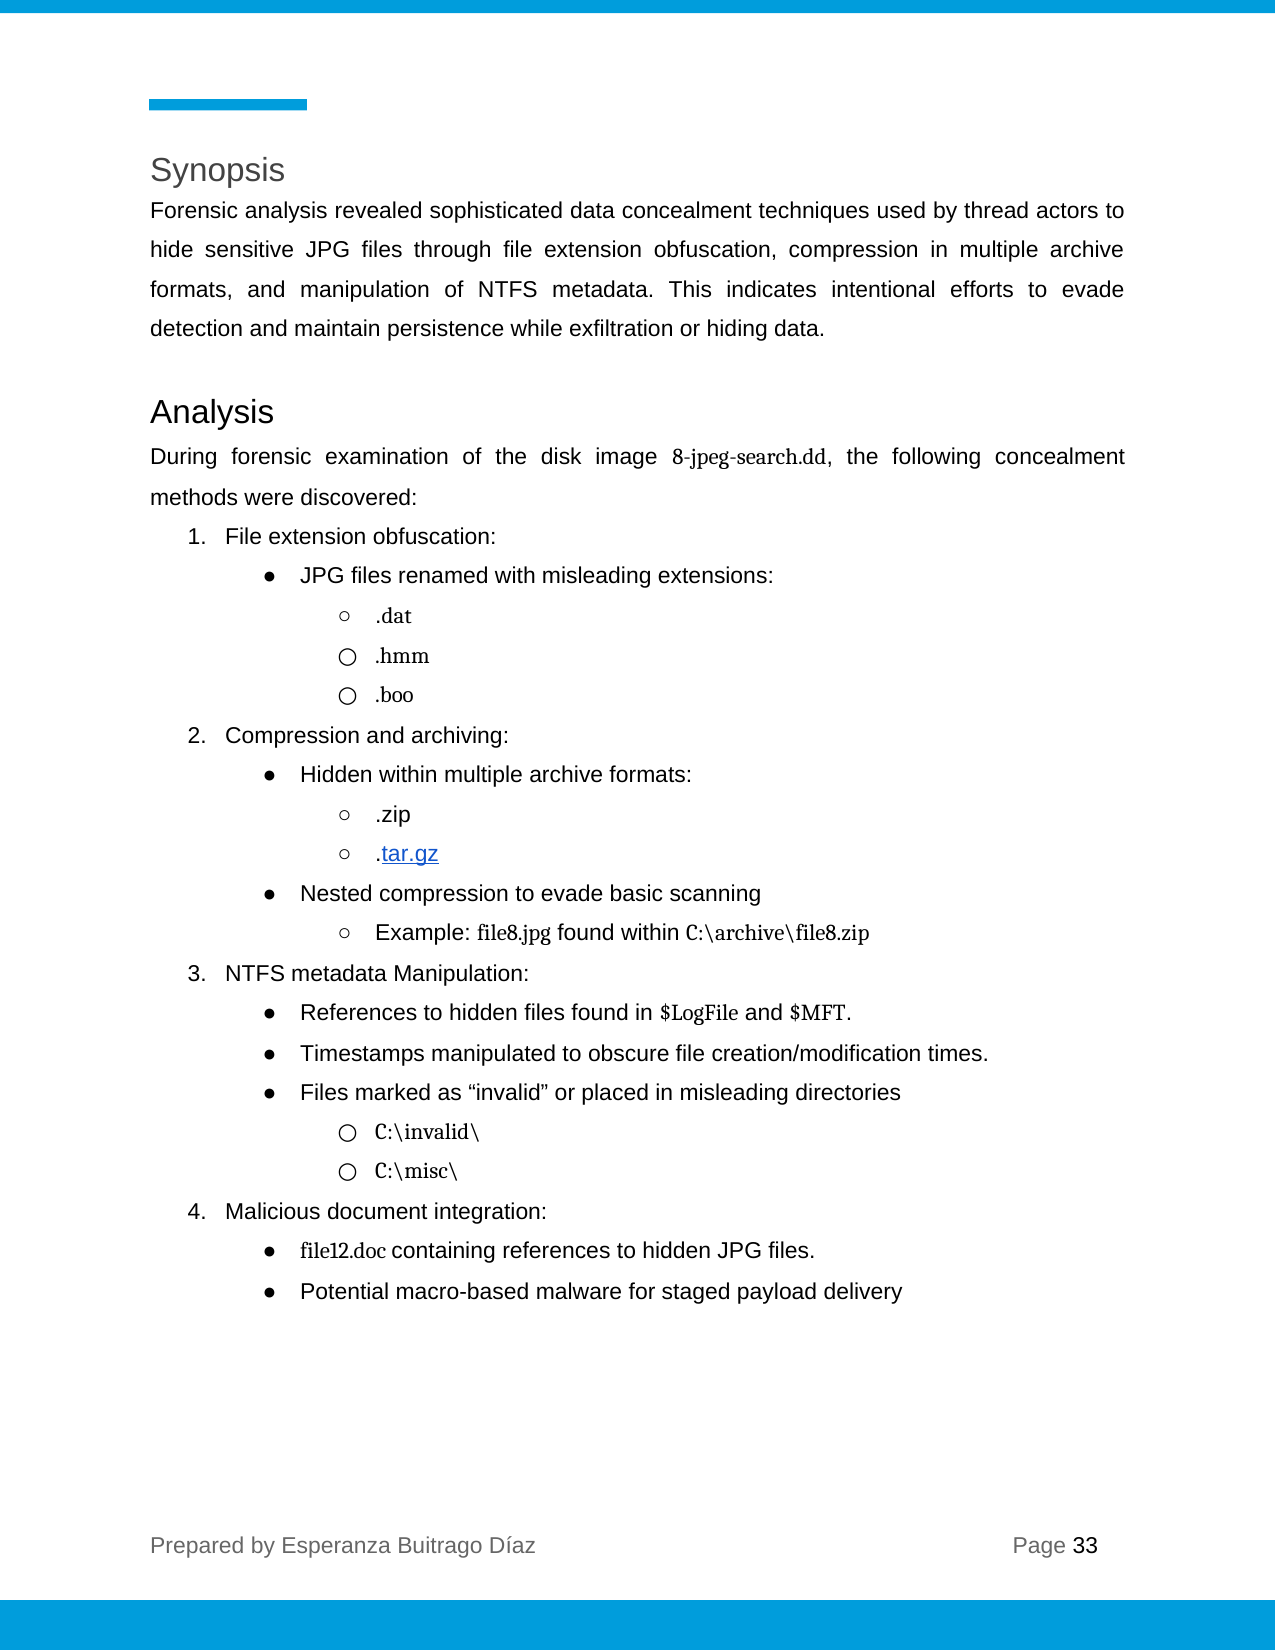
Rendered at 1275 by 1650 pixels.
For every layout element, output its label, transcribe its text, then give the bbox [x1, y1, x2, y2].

list Compression and archiving: [187, 722, 1125, 748]
list NTFS metadata Manipulation: [187, 960, 1125, 986]
list .boo [337, 682, 1125, 708]
list .hmm [337, 643, 1125, 669]
subtitle Synopsis [150, 150, 1125, 188]
list .zip [337, 801, 1125, 827]
list Nested compression to evade basic scanning [262, 879, 1125, 906]
list C:\invalid\ [337, 1119, 1125, 1145]
list .tar.gz [337, 840, 1125, 866]
list file12.doc containing references to hidden JPG files. [262, 1237, 1125, 1264]
list References to hidden files found in $LogFile and $MFT. [262, 999, 1125, 1026]
list Hidden within multiple archive formats: [262, 761, 1125, 787]
text During forensic examination of the disk image 8-jpeg-search.dd, the following concealment methods were discovered: [150, 443, 1125, 510]
list Malicious document integration: [187, 1198, 1125, 1224]
list Potential macro-based malware for staged payload delivery [262, 1278, 1125, 1304]
list Timestamps manipulated to obscure file creation/modification times. [262, 1040, 1125, 1066]
list Files marked as “invalid” or placed in misleading directories [262, 1079, 1125, 1106]
list C:\misc\ [337, 1158, 1125, 1185]
subtitle Analysis [150, 392, 1125, 431]
list JPG files renamed with misleading extensions: [262, 562, 1125, 589]
list .dat [337, 602, 1125, 629]
text Forensic analysis revealed sophisticated data concealment techniques used by thread actors to hide sensitive JPG files through file extension obfuscation, compression in multiple archive formats, and manipulation of NTFS metadata. This indicates intentional efforts to evade detection and maintain persistence while exfiltration or hiding data. [150, 197, 1125, 342]
list Example: file8.jpg found within C:\archive\file8.zip [337, 919, 1125, 946]
list File extension obfuscation: [187, 523, 1125, 549]
